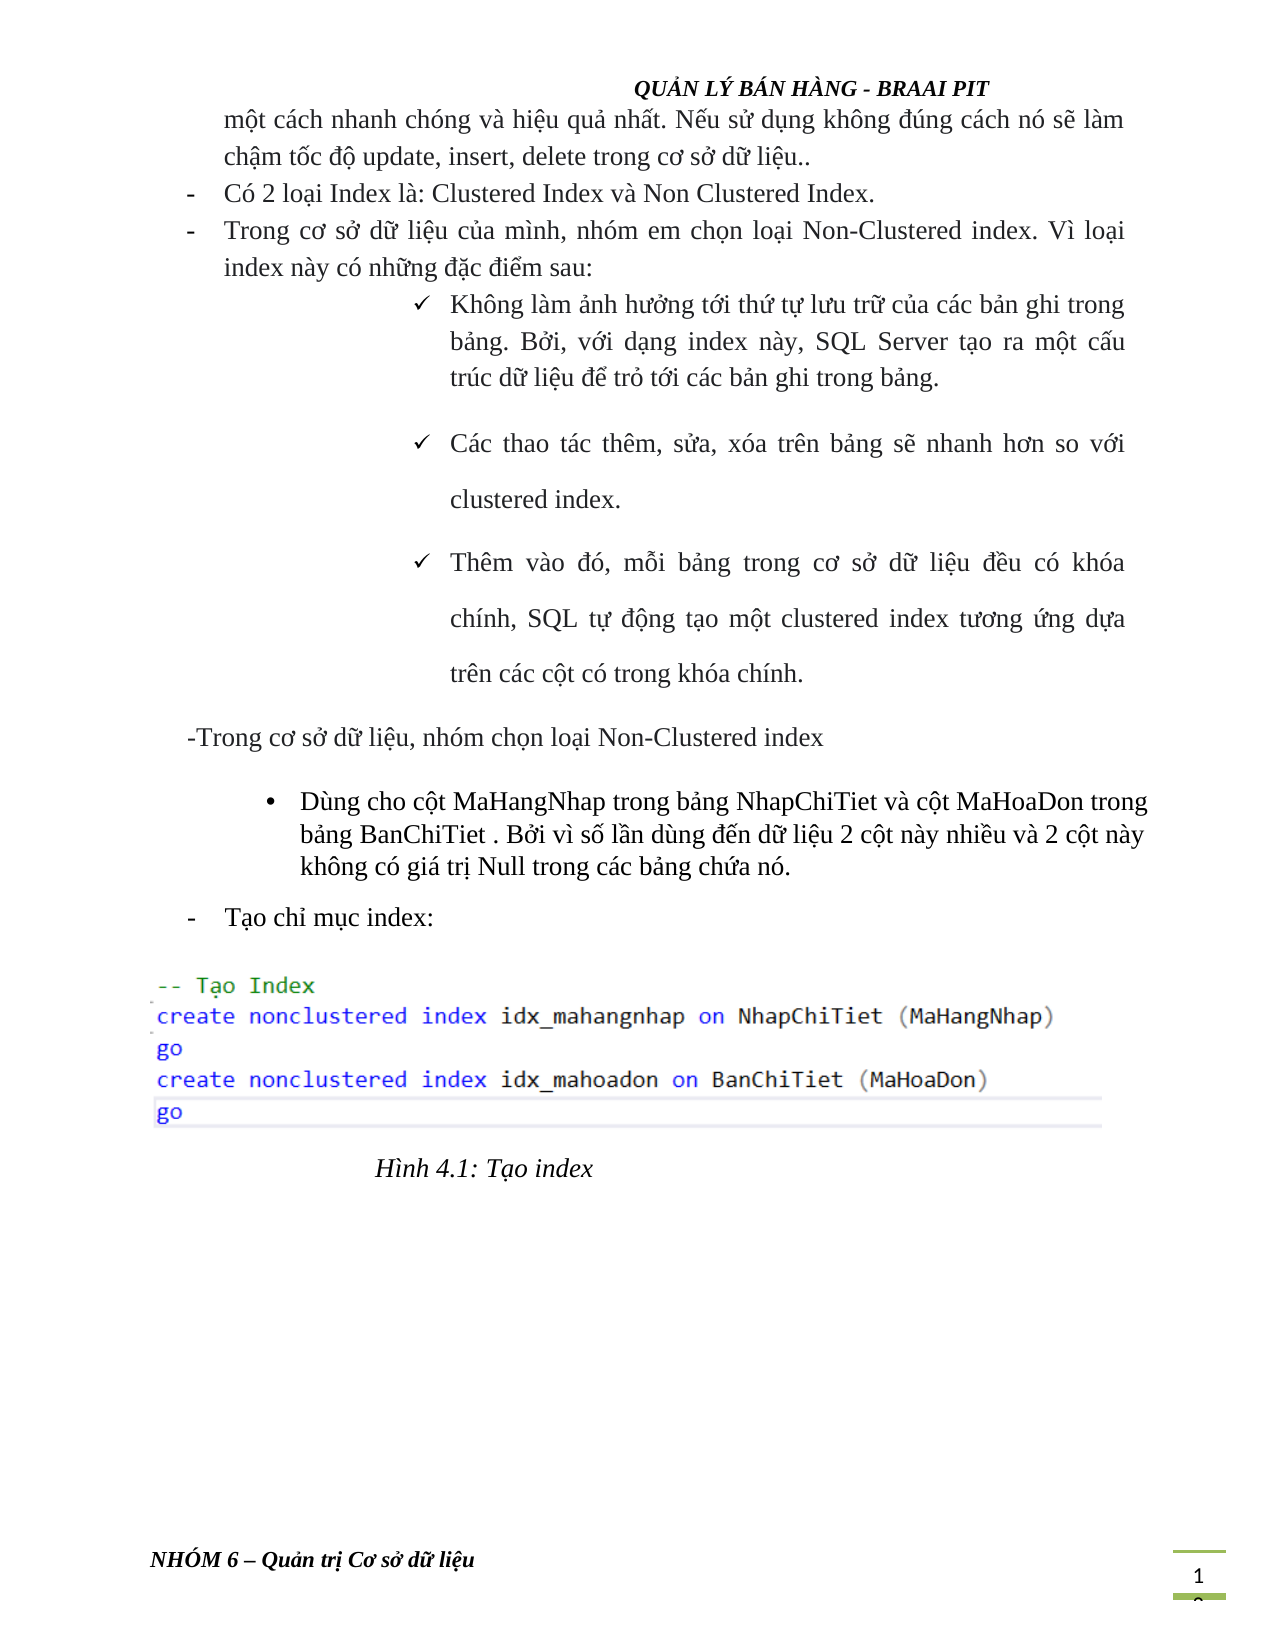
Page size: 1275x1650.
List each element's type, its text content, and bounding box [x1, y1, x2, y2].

picture [150, 969, 1102, 1133]
list Tạo chỉ mục index: [187, 902, 1126, 933]
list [186, 103, 1126, 171]
list Trong cơ sở dữ liệu của mình, nhóm em chọn loại Non-Clustered index. Vì loại index này có những đặc điểm sau: [186, 214, 1126, 282]
list Có 2 loại Index là: Clustered Index và Non Clustered Index. [186, 177, 1126, 208]
list Các thao tác thêm, sửa, xóa trên bảng sẽ nhanh hơn so với clustered index. [412, 427, 1126, 514]
list Thêm vào đó, mỗi bảng trong cơ sở dữ liệu đều có khóa chính, SQL tự động tạo một clustered index tương ứng dựa trên các cột có trong khóa chính. [412, 546, 1126, 688]
list Không làm ảnh hưởng tới thứ tự lưu trữ của các bản ghi trong bảng. Bởi, với dạng index này, SQL Server tạo ra một cấu trúc dữ liệu để trỏ tới các bản ghi trong bảng. [412, 288, 1126, 392]
text -Trong cơ sở dữ liệu, nhóm chọn loại Non-Clustered index [150, 721, 1126, 752]
text Hình 4.1: Tạo index [375, 1152, 1172, 1183]
list Dùng cho cột MaHangNhap trong bảng NhapChiTiet và cột MaHoaDon trong bảng BanChiTiet . Bởi vì số lần dùng đến dữ liệu 2 cột này nhiều và 2 cột này không có giá trị Null trong các bảng chứa nó. [262, 785, 1172, 881]
